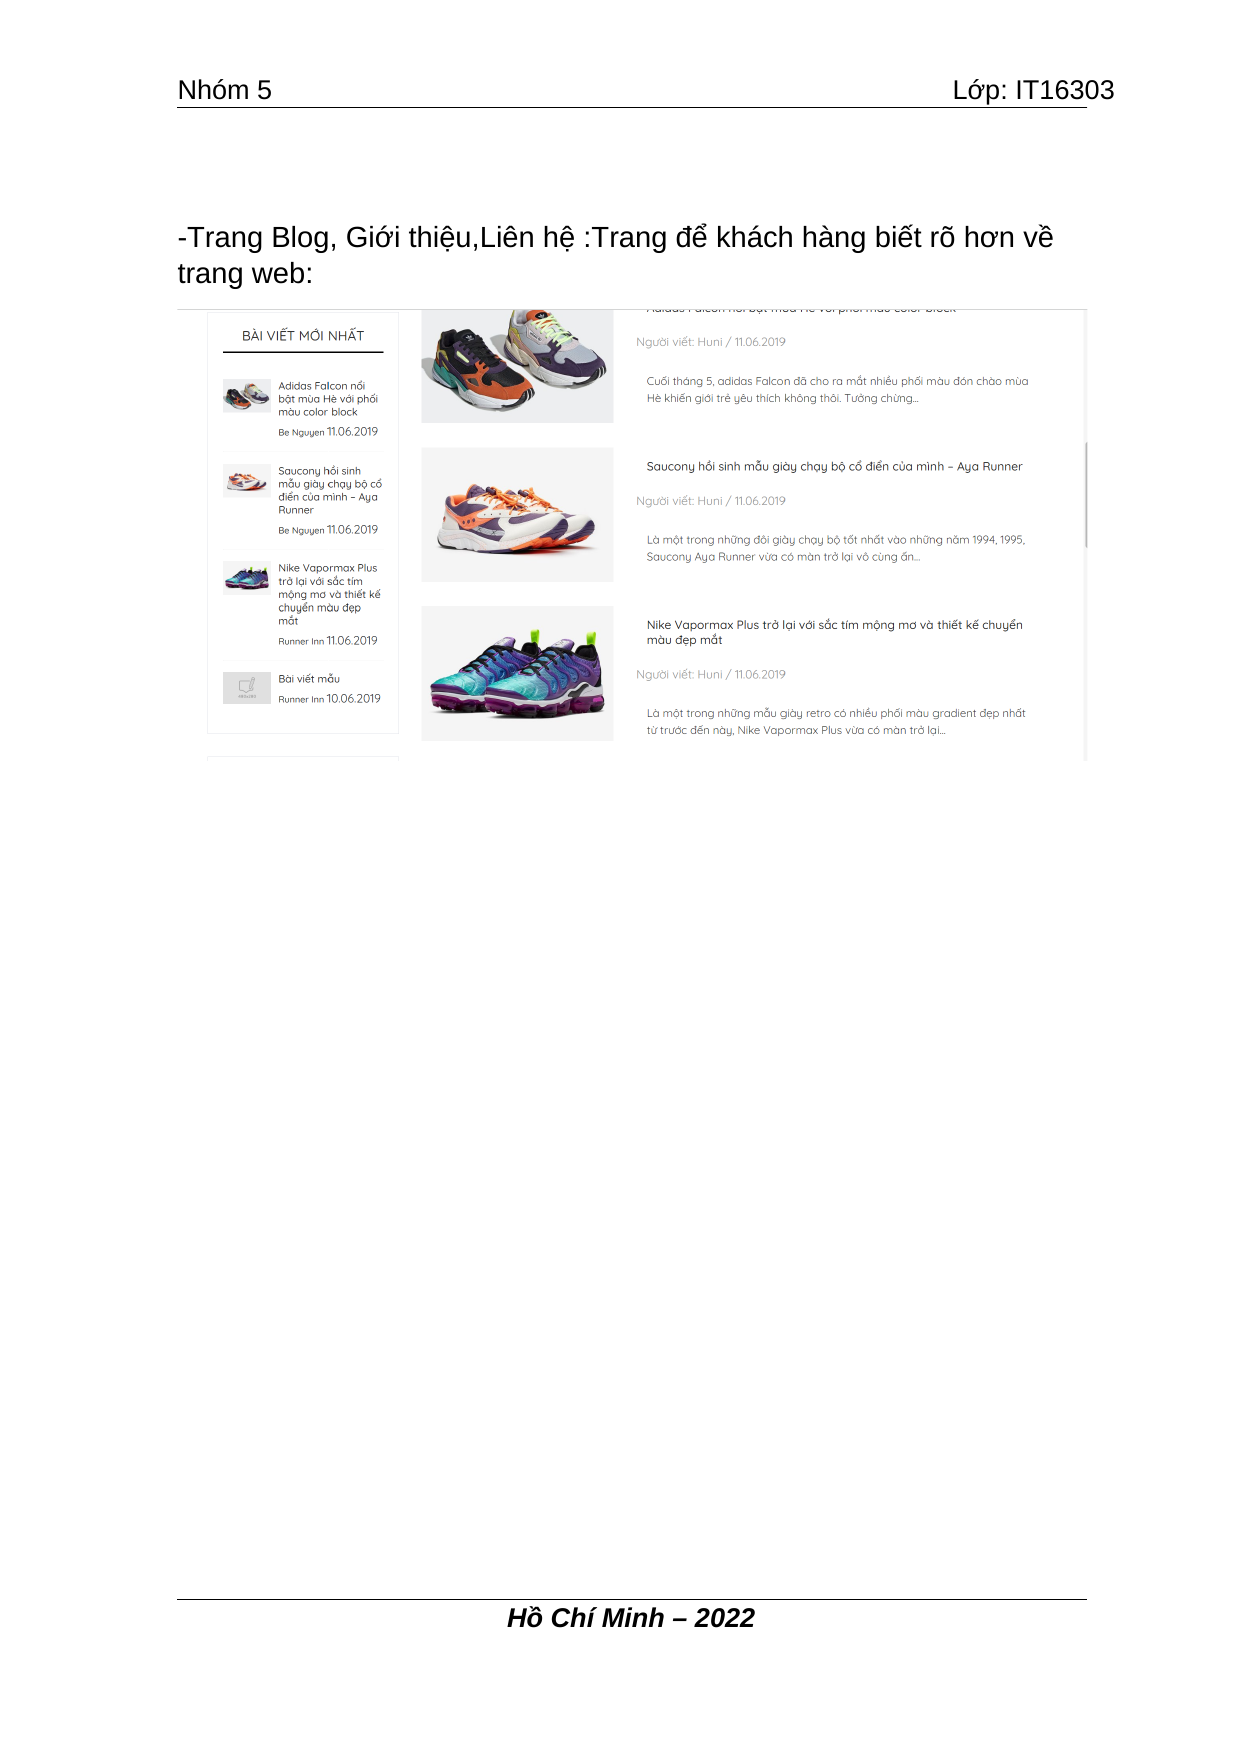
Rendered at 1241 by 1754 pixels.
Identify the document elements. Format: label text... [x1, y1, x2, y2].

text -Trang Blog, Giới thiệu,Liên hệ :Trang để khách hàng biết rõ hơn về trang web: [177, 220, 1087, 290]
picture [177, 309, 1088, 761]
